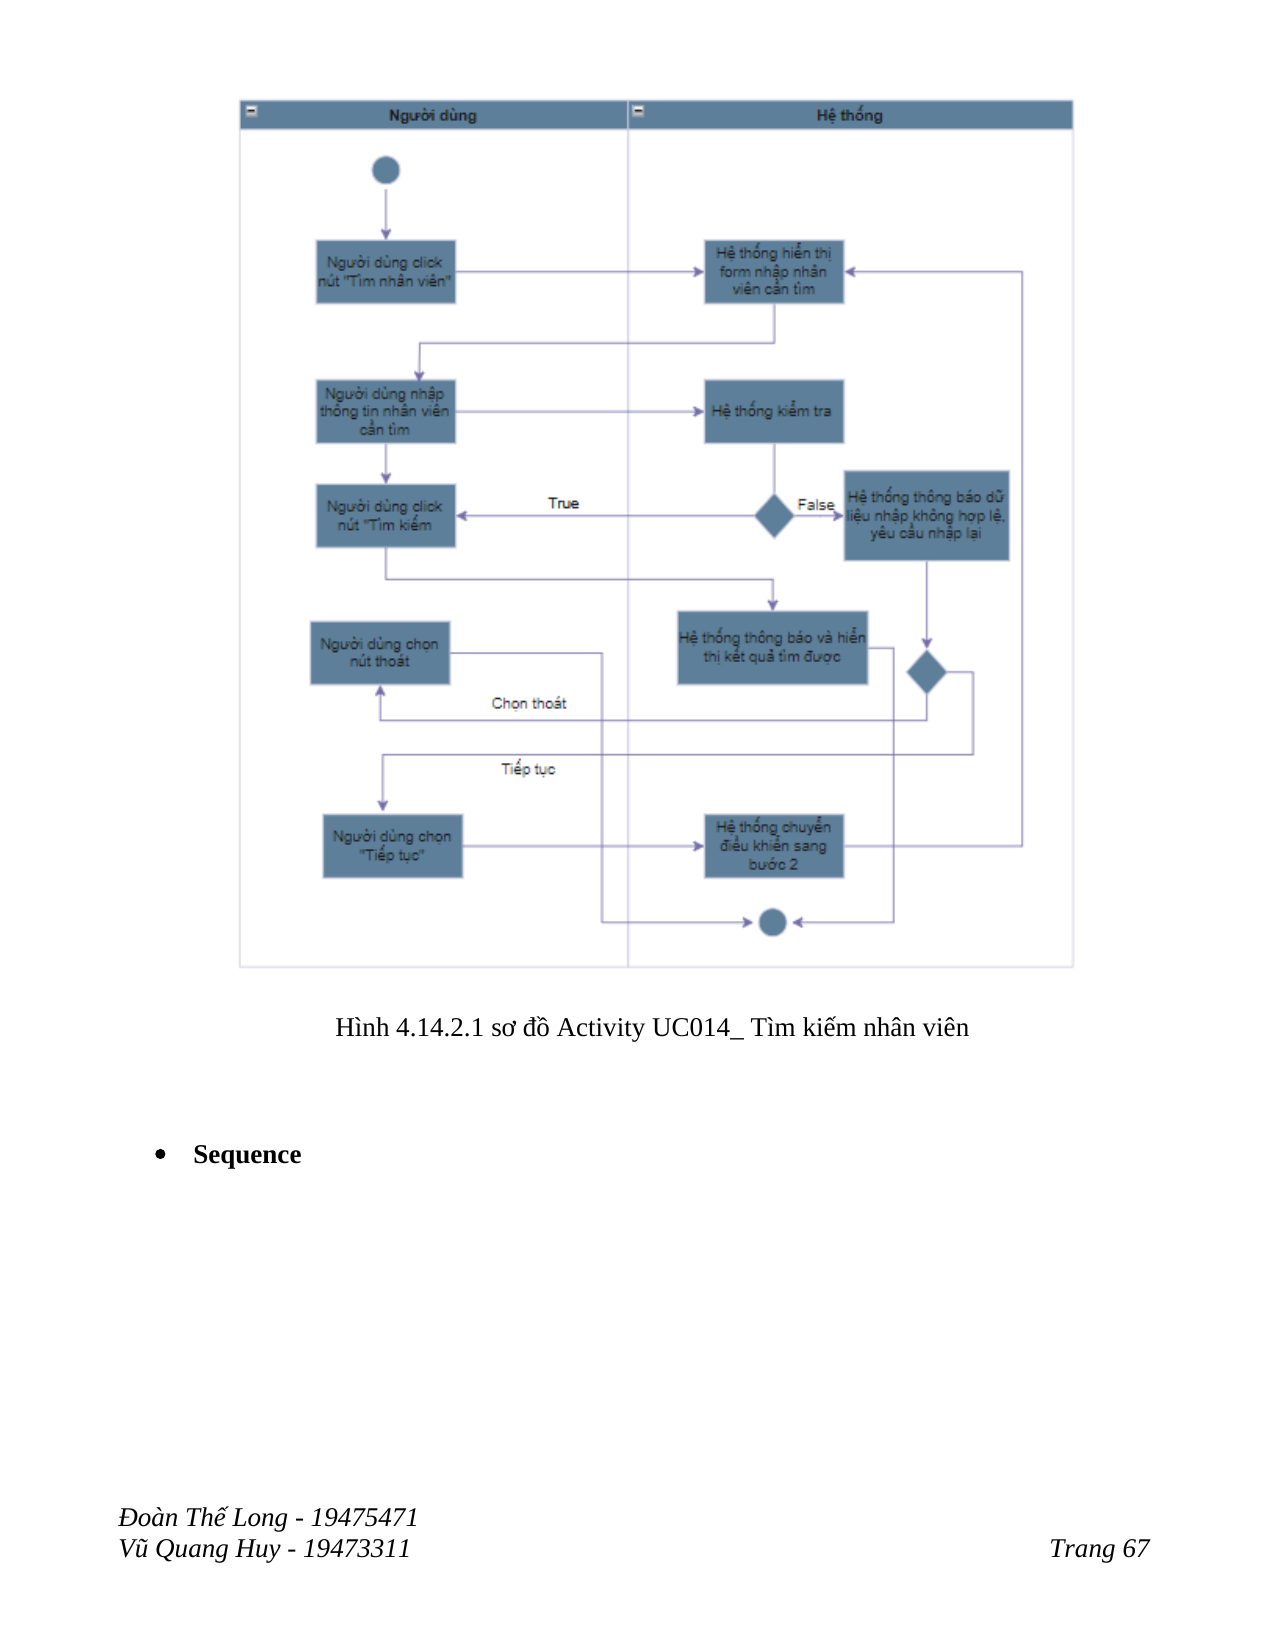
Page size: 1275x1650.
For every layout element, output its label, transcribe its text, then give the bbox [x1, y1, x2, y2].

list Sequence [156, 1138, 1186, 1169]
picture [230, 88, 1092, 981]
text Hình 4.14.2.1 sơ đồ Activity UC014_ Tìm kiếm nhân viên [118, 1011, 1186, 1043]
